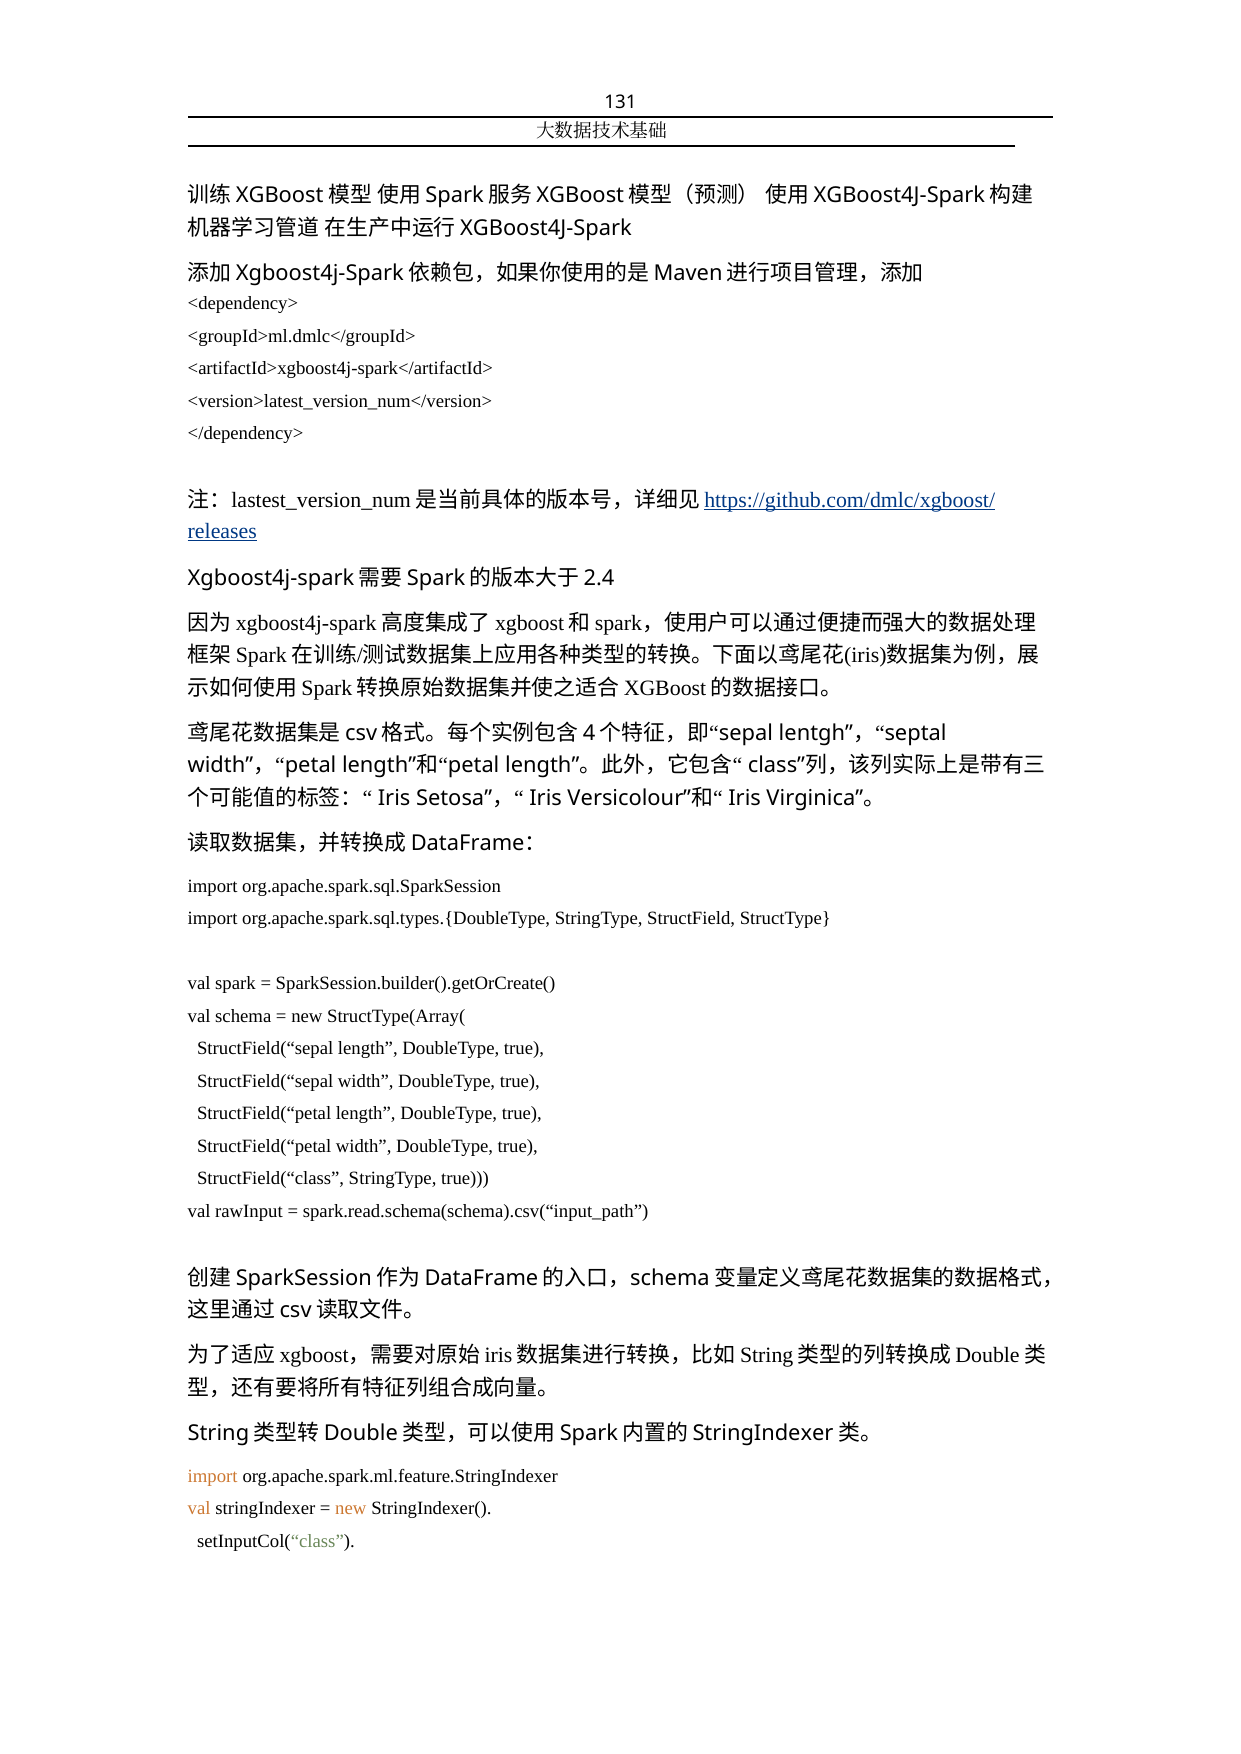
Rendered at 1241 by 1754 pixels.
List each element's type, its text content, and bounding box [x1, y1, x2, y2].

text 因为xgboost4j-spark高度集成了xgboost和spark，使用户可以通过便捷而强大的数据处理框架Spark在训练/测试数据集上应用各种类型的转换。下面以鸢尾花(iris)数据集为例，展示如何使用Spark转换原始数据集并使之适合XGBoost的数据接口。 [187, 604, 1053, 702]
list <dependency> [187, 287, 1053, 319]
list </dependency> [187, 417, 1053, 449]
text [187, 1459, 1053, 1557]
text 创建SparkSession作为DataFrame的入口，schema变量定义鸢尾花数据集的数据格式，这里通过csv读取文件。 [187, 1259, 1053, 1324]
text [187, 177, 1053, 242]
list <groupId>ml.dmlc</groupId> [187, 319, 1053, 352]
text Xgboost4j-spark需要Spark的版本大于2.4 [187, 559, 1053, 592]
text 注：lastest_version_num是当前具体的版本号，详细见https://github.com/dmlc/xgboost/releases [187, 482, 1053, 547]
text String类型转Double类型，可以使用Spark内置的StringIndexer类。 [187, 1414, 1053, 1447]
text import org.apache.spark.sql.SparkSession import org.apache.spark.sql.types.{DoubleType, StringType, StructField, StructType} val spark = SparkSession.builder().getOrCreate() val schema = new StructType(Array( StructField(“sepal length”, DoubleType, true), StructField(“sepal width”, DoubleType, true), StructField(“petal length”, DoubleType, true), StructField(“petal width”, DoubleType, true), StructField(“class”, StringType, true))) val rawInput = spark.read.schema(schema).csv(“input_path”) [187, 869, 1053, 1227]
text 为了适应xgboost，需要对原始iris数据集进行转换，比如String类型的列转换成Double类型，还有要将所有特征列组合成向量。 [187, 1337, 1053, 1402]
list <version>latest_version_num</version> [187, 384, 1053, 417]
list 添加Xgboost4j-Spark依赖包，如果你使用的是Maven进行项目管理，添加 [187, 254, 1053, 287]
text 鸢尾花数据集是csv格式。每个实例包含4个特征，即“sepal lentgh”，“septal width”，“petal length”和“petal length”。此外，它包含“ class”列，该列实际上是带有三个可能值的标签：“ Iris Setosa”，“ Iris Versicolour”和“ Iris Virginica”。 [187, 714, 1053, 812]
list <artifactId>xgboost4j-spark</artifactId> [187, 352, 1053, 384]
text 读取数据集，并转换成DataFrame： [187, 824, 1053, 857]
